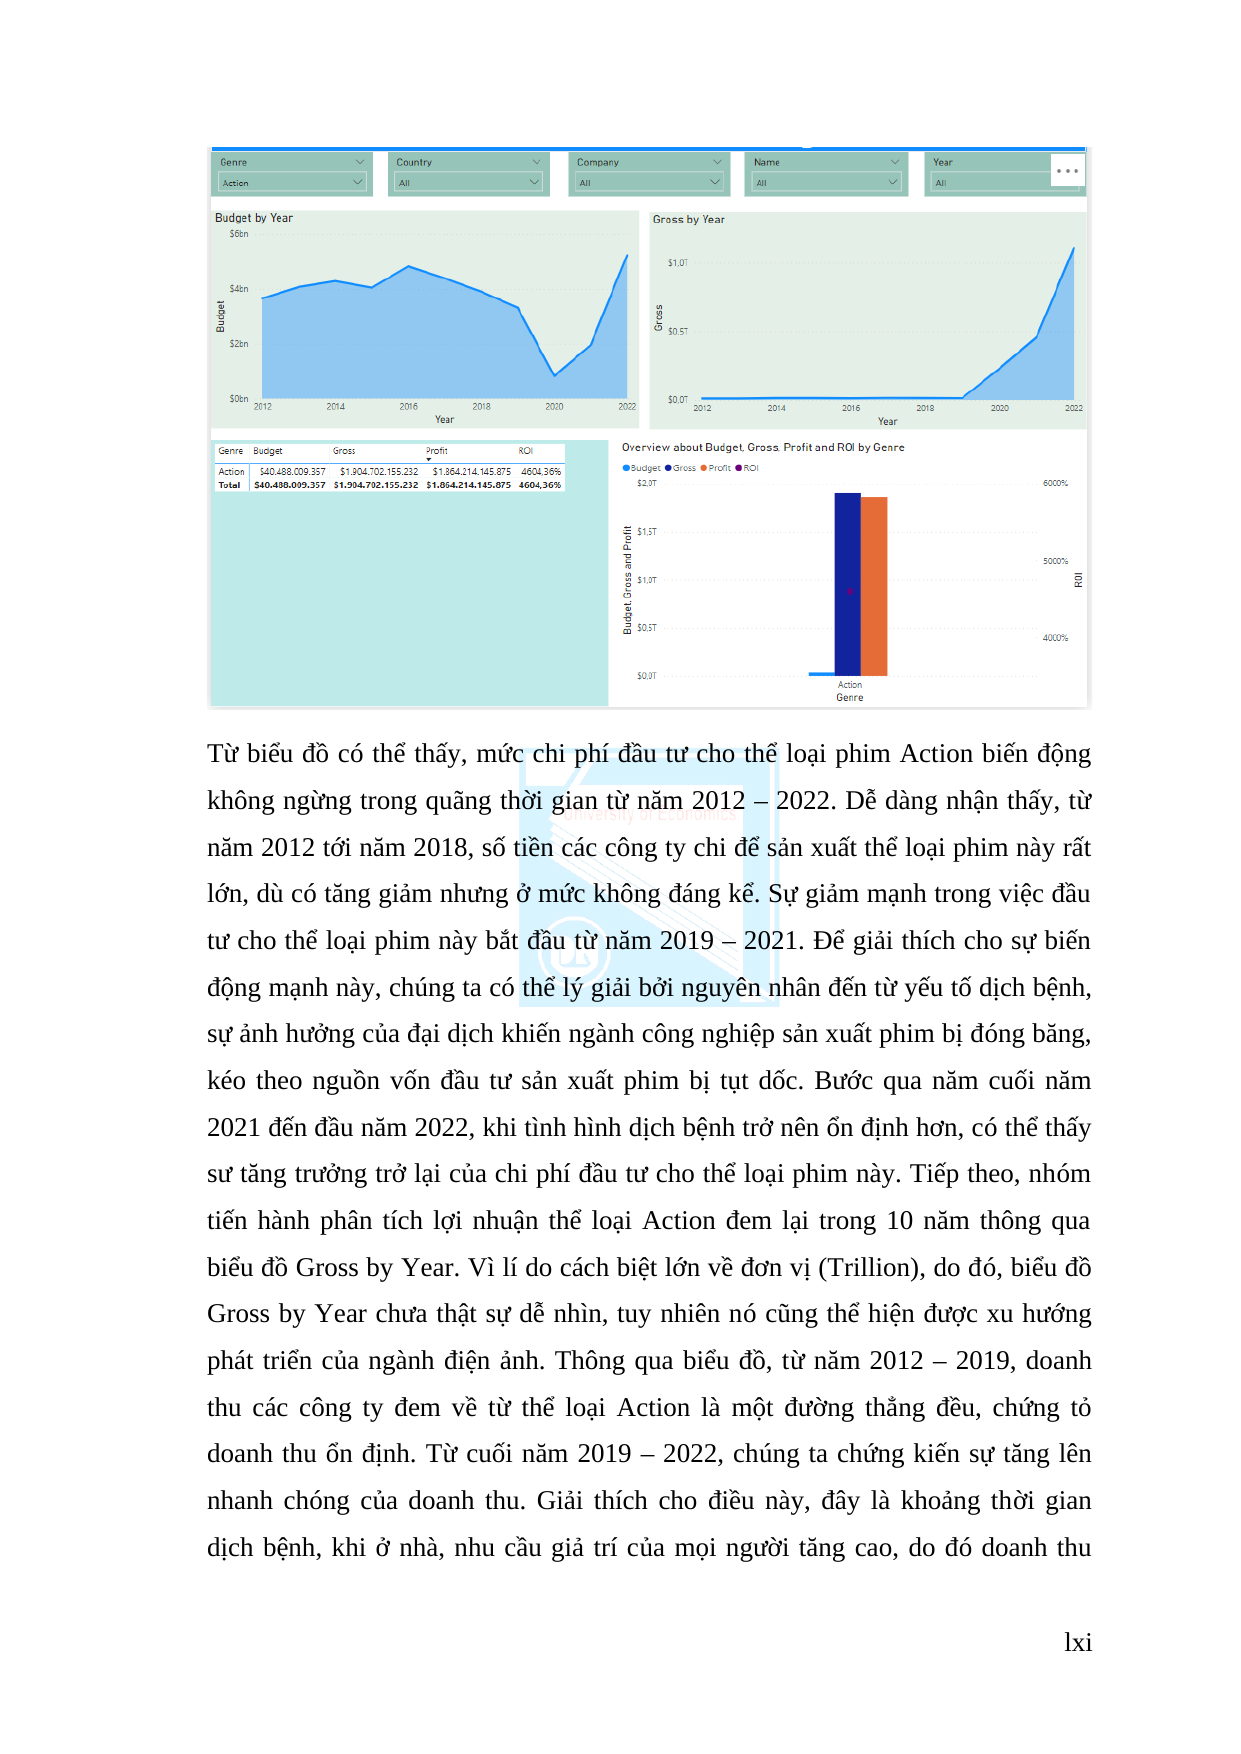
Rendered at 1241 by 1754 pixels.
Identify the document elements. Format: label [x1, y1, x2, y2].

picture [206, 147, 1093, 710]
text [207, 737, 1092, 1562]
